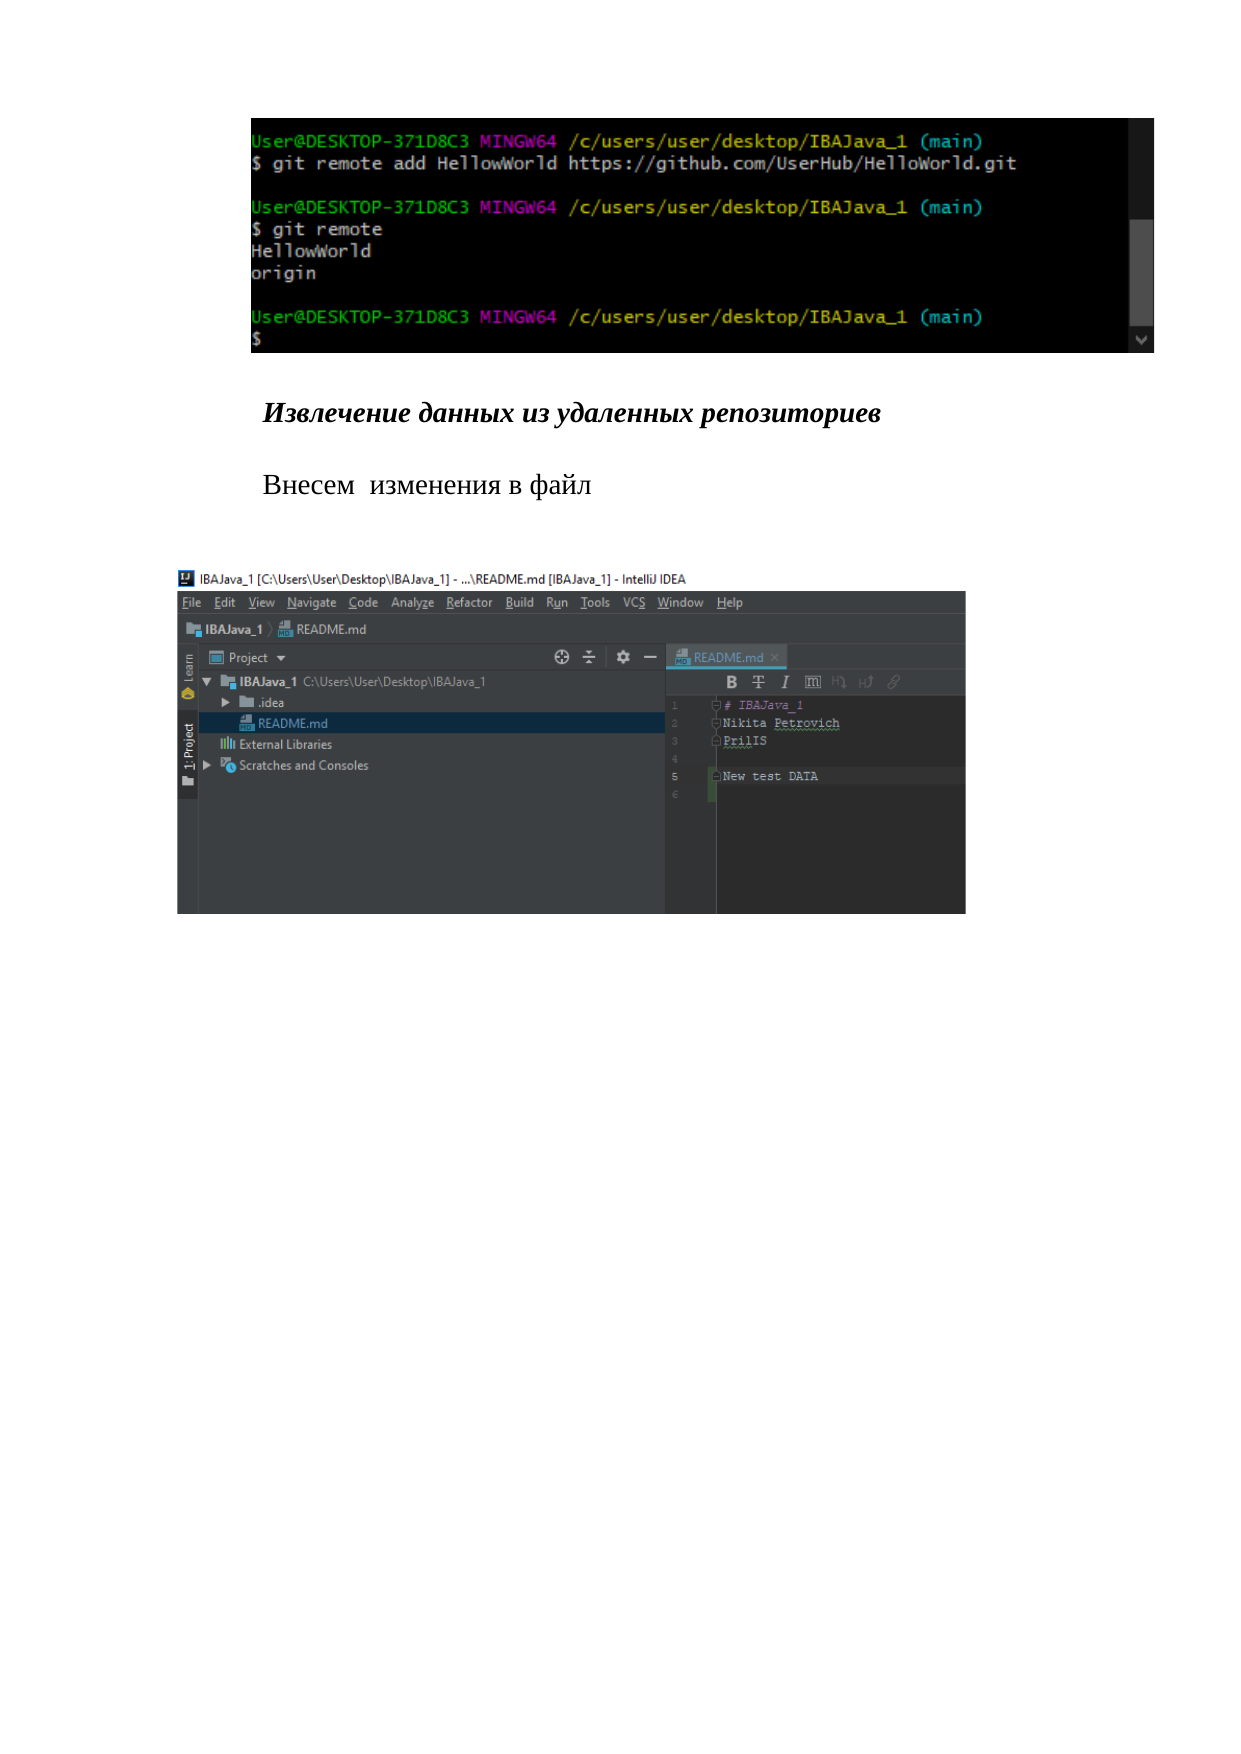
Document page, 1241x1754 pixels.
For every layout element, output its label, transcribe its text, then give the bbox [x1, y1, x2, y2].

picture [177, 567, 966, 914]
subtitle Извлечение данных из удаленных репозиториев [262, 395, 1152, 429]
text Внесем изменения в файл [262, 467, 1152, 501]
picture [251, 118, 1155, 353]
